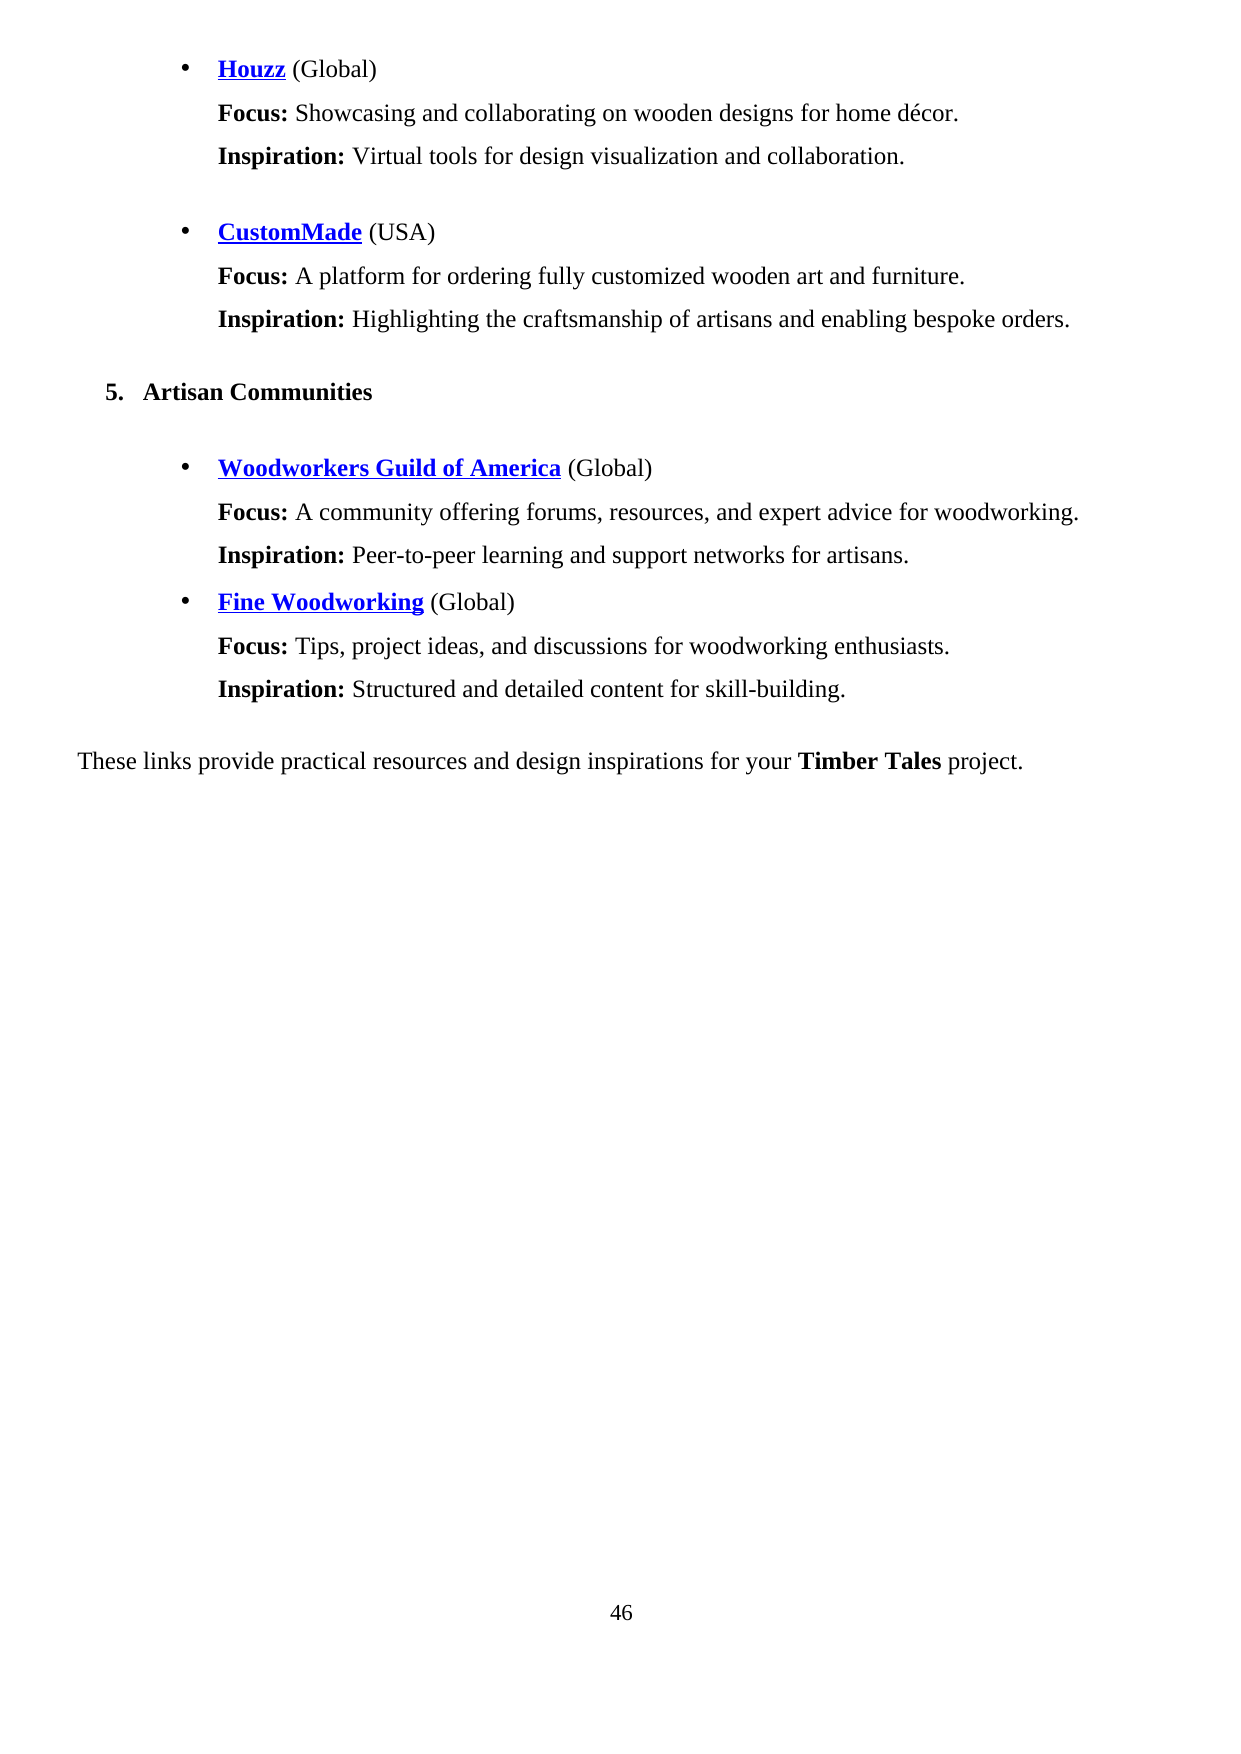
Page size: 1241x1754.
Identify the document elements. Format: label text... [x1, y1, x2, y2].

text These links provide practical resources and design inspirations for your Timber Tales project. [77, 746, 1165, 775]
list Fine Woodworking (Global) Focus: Tips, project ideas, and discussions for woodworking enthusiasts. Inspiration: Structured and detailed content for skill-building. [180, 583, 1165, 703]
list Woodworkers Guild of America (Global) Focus: A community offering forums, resources, and expert advice for woodworking. Inspiration: Peer-to-peer learning and support networks for artisans. [180, 449, 1165, 569]
list Artisan Communities [105, 377, 1165, 405]
list CustomMade (USA) Focus: A platform for ordering fully customized wooden art and furniture. Inspiration: Highlighting the craftsmanship of artisans and enabling bespoke orders. [180, 213, 1165, 333]
list Houzz (Global) Focus: Showcasing and collaborating on wooden designs for home décor. Inspiration: Virtual tools for design visualization and collaboration. [180, 50, 1165, 170]
